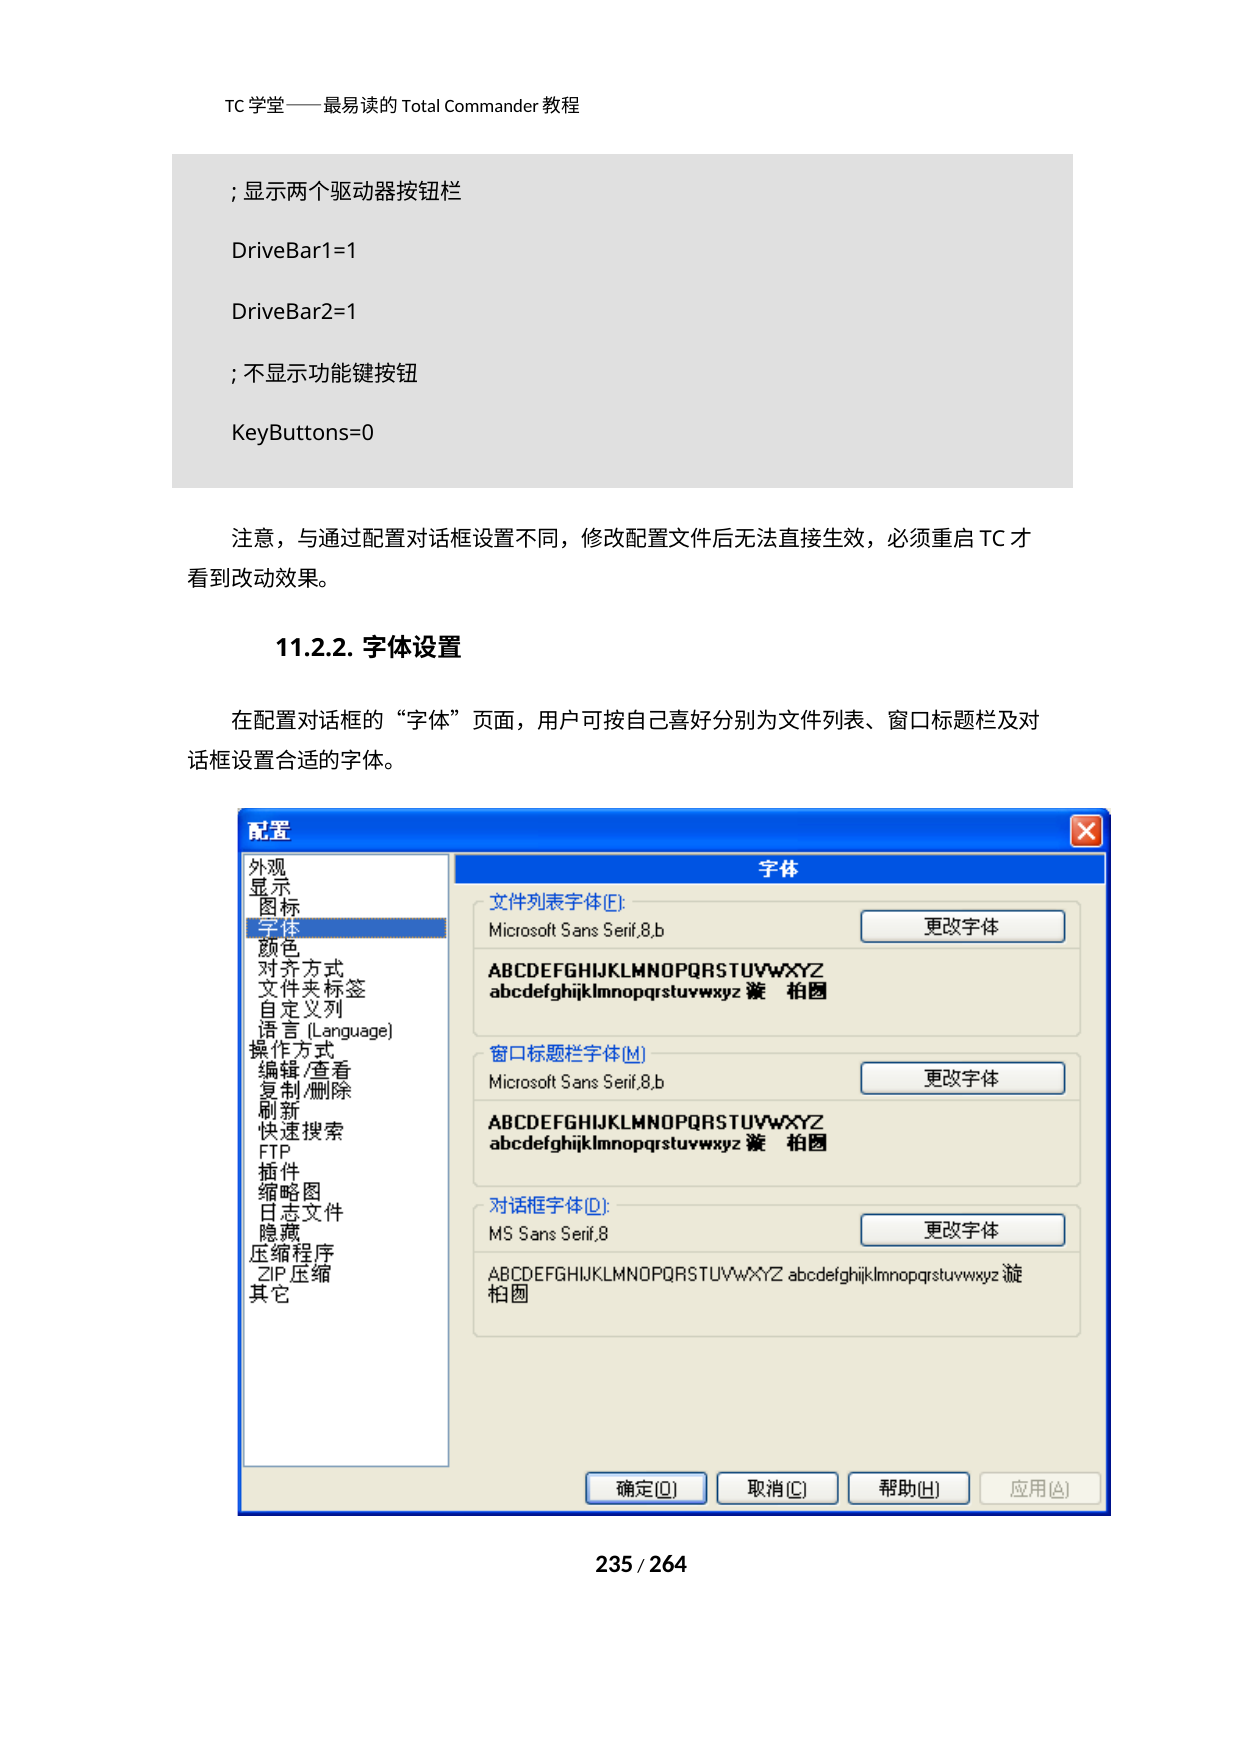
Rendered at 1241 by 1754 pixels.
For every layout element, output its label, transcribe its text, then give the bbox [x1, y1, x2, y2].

text 注意，与通过配置对话框设置不同，修改配置文件后无法直接生效，必须重启TC才看到改动效果。 [187, 517, 1053, 597]
subtitle 字体设置 [275, 626, 1053, 666]
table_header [172, 154, 1073, 488]
picture [237, 808, 1111, 1516]
text 在配置对话框的“字体”页面，用户可按自己喜好分别为文件列表、窗口标题栏及对话框设置合适的字体。 [187, 699, 1053, 779]
